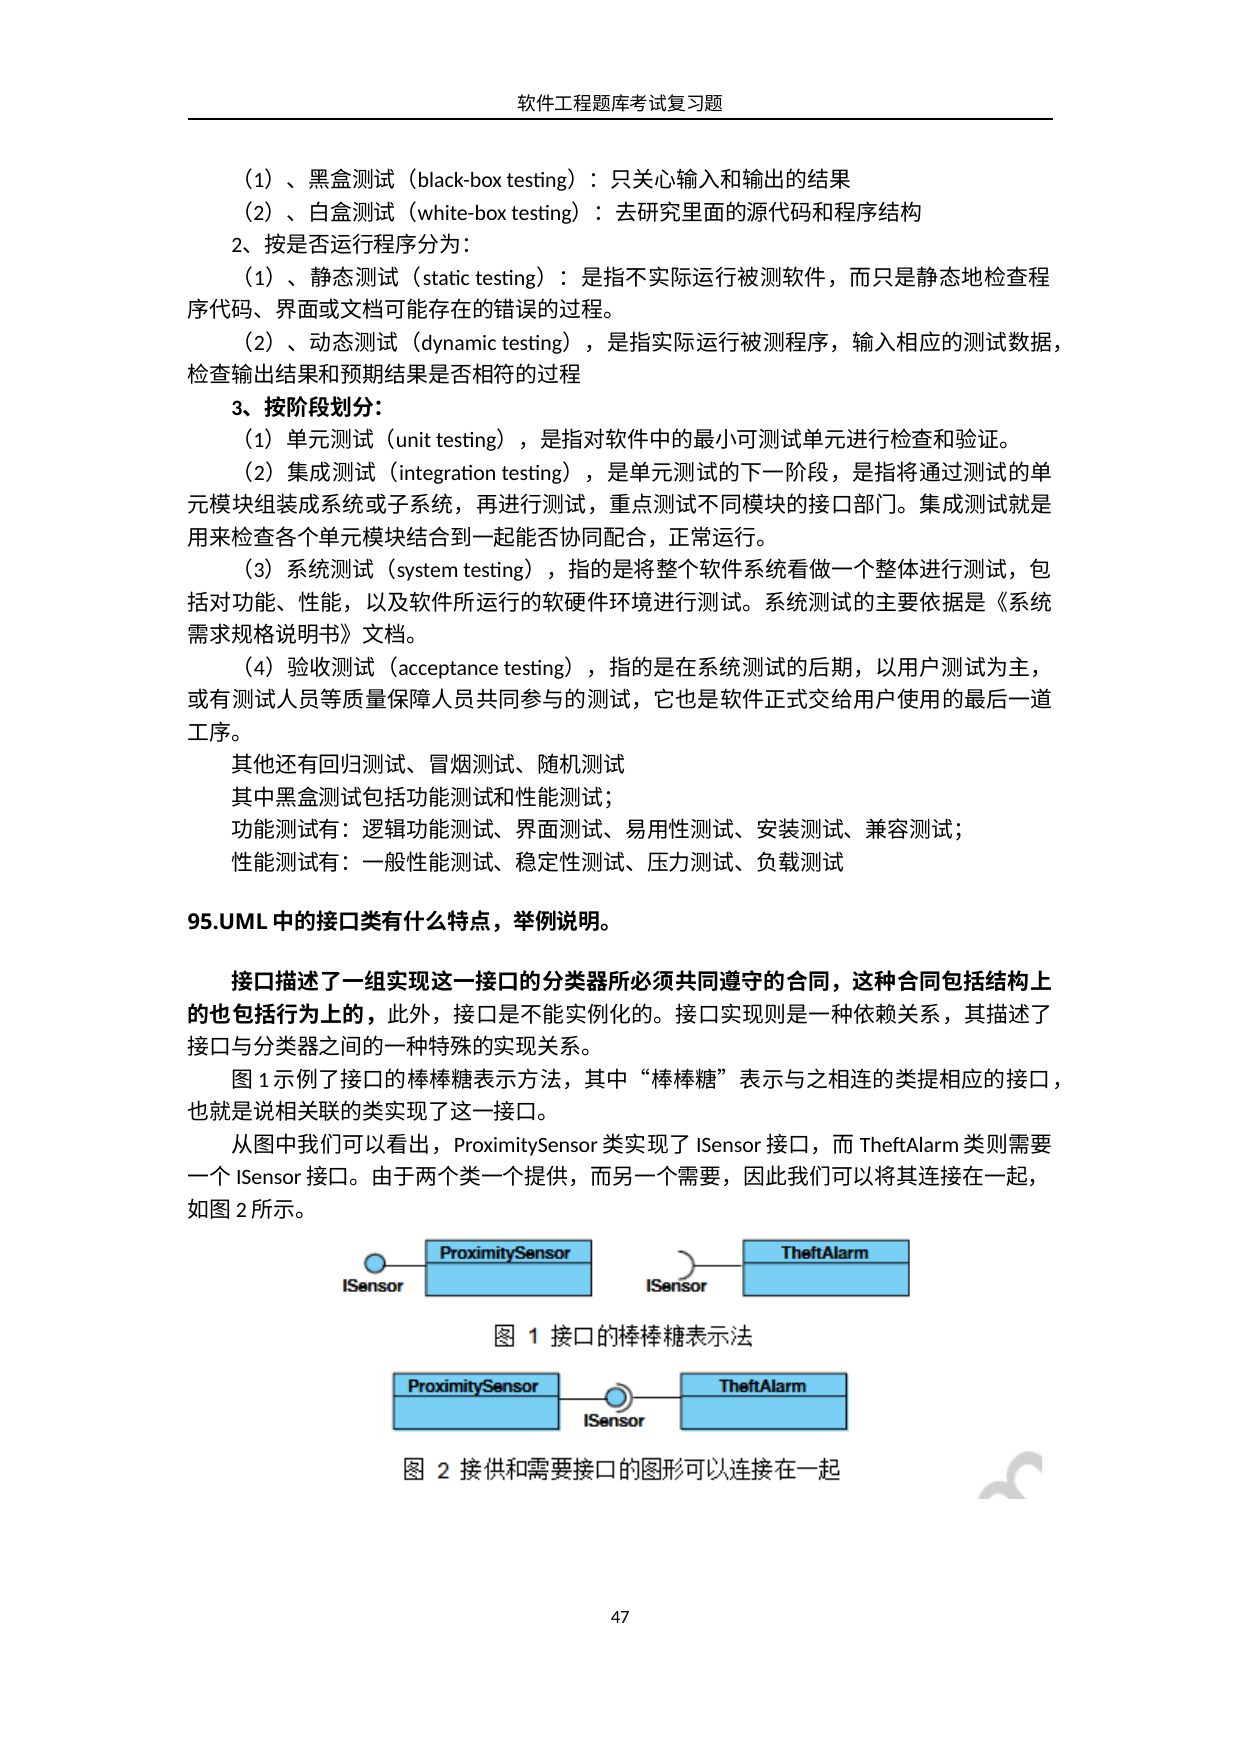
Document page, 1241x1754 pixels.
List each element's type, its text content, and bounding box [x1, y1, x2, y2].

text 2、按是否运行程序分为： [187, 227, 1053, 259]
text 其中黑盒测试包括功能测试和性能测试； [187, 779, 1053, 812]
picture [231, 1223, 1043, 1499]
text （2）、白盒测试（white-box testing）：去研究里面的源代码和程序结构 [187, 194, 1053, 227]
text （4）验收测试（acceptance testing），指的是在系统测试的后期，以用户测试为主，或有测试人员等质量保障人员共同参与的测试，它也是软件正式交给用户使用的最后一道工序。 [187, 649, 1053, 747]
text （3）系统测试（system testing），指的是将整个软件系统看做一个整体进行测试，包括对功能、性能，以及软件所运行的软硬件环境进行测试。系统测试的主要依据是《系统需求规格说明书》文档。 [187, 552, 1053, 649]
text 功能测试有：逻辑功能测试、界面测试、易用性测试、安装测试、兼容测试； [187, 812, 1053, 844]
text 3、按阶段划分： [187, 389, 1053, 422]
text （1）、静态测试（static testing）：是指不实际运行被测软件，而只是静态地检查程序代码、界面或文档可能存在的错误的过程。 [187, 259, 1053, 324]
text （2）集成测试（integration testing），是单元测试的下一阶段，是指将通过测试的单元模块组装成系统或子系统，再进行测试，重点测试不同模块的接口部门。集成测试就是用来检查各个单元模块结合到一起能否协同配合，正常运行。 [187, 454, 1053, 552]
subtitle 95.UML中的接口类有什么特点，举例说明。 [187, 904, 1053, 937]
text （1）单元测试（unit testing），是指对软件中的最小可测试单元进行检查和验证。 [187, 422, 1053, 454]
text （2）、动态测试（dynamic testing），是指实际运行被测程序，输入相应的测试数据，检查输出结果和预期结果是否相符的过程 [187, 324, 1053, 389]
text 接口描述了一组实现这一接口的分类器所必须共同遵守的合同，这种合同包括结构上的也包括行为上的，此外，接口是不能实例化的。接口实现则是一种依赖关系，其描述了接口与分类器之间的一种特殊的实现关系。 [187, 964, 1053, 1061]
text 图1示例了接口的棒棒糖表示方法，其中“棒棒糖”表示与之相连的类提相应的接口，也就是说相关联的类实现了这一接口。 [187, 1061, 1053, 1126]
text （1）、黑盒测试（black-box testing）：只关心输入和输出的结果 [187, 162, 1053, 194]
text 性能测试有：一般性能测试、稳定性测试、压力测试、负载测试 [187, 844, 1053, 877]
text 其他还有回归测试、冒烟测试、随机测试 [187, 747, 1053, 779]
text 从图中我们可以看出，ProximitySensor类实现了ISensor接口，而TheftAlarm类则需要一个ISensor接口。由于两个类一个提供，而另一个需要，因此我们可以将其连接在一起，如图2所示。 [187, 1126, 1053, 1224]
